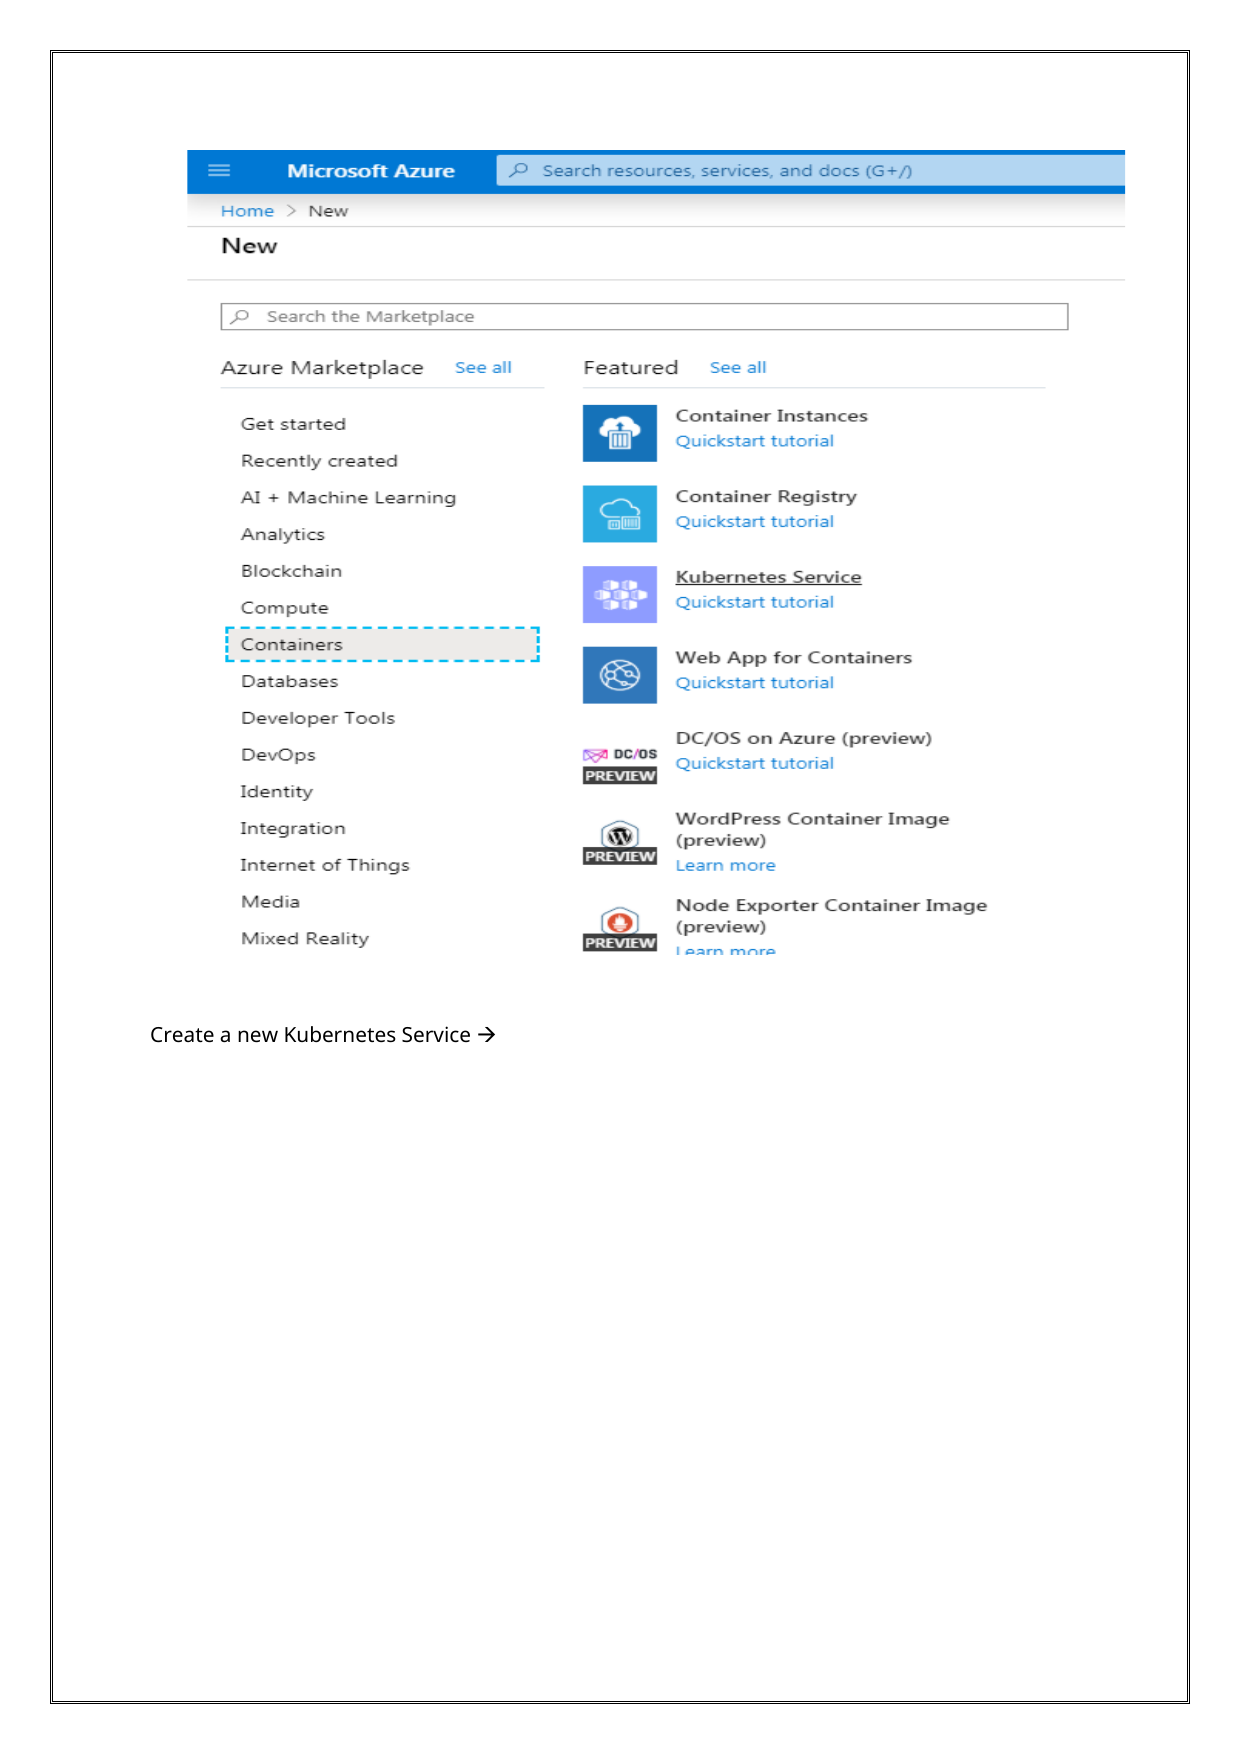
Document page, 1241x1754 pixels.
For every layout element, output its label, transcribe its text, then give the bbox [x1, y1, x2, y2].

picture [187, 150, 1125, 955]
text Create a new Kubernetes Service [476, 1021, 1090, 1049]
